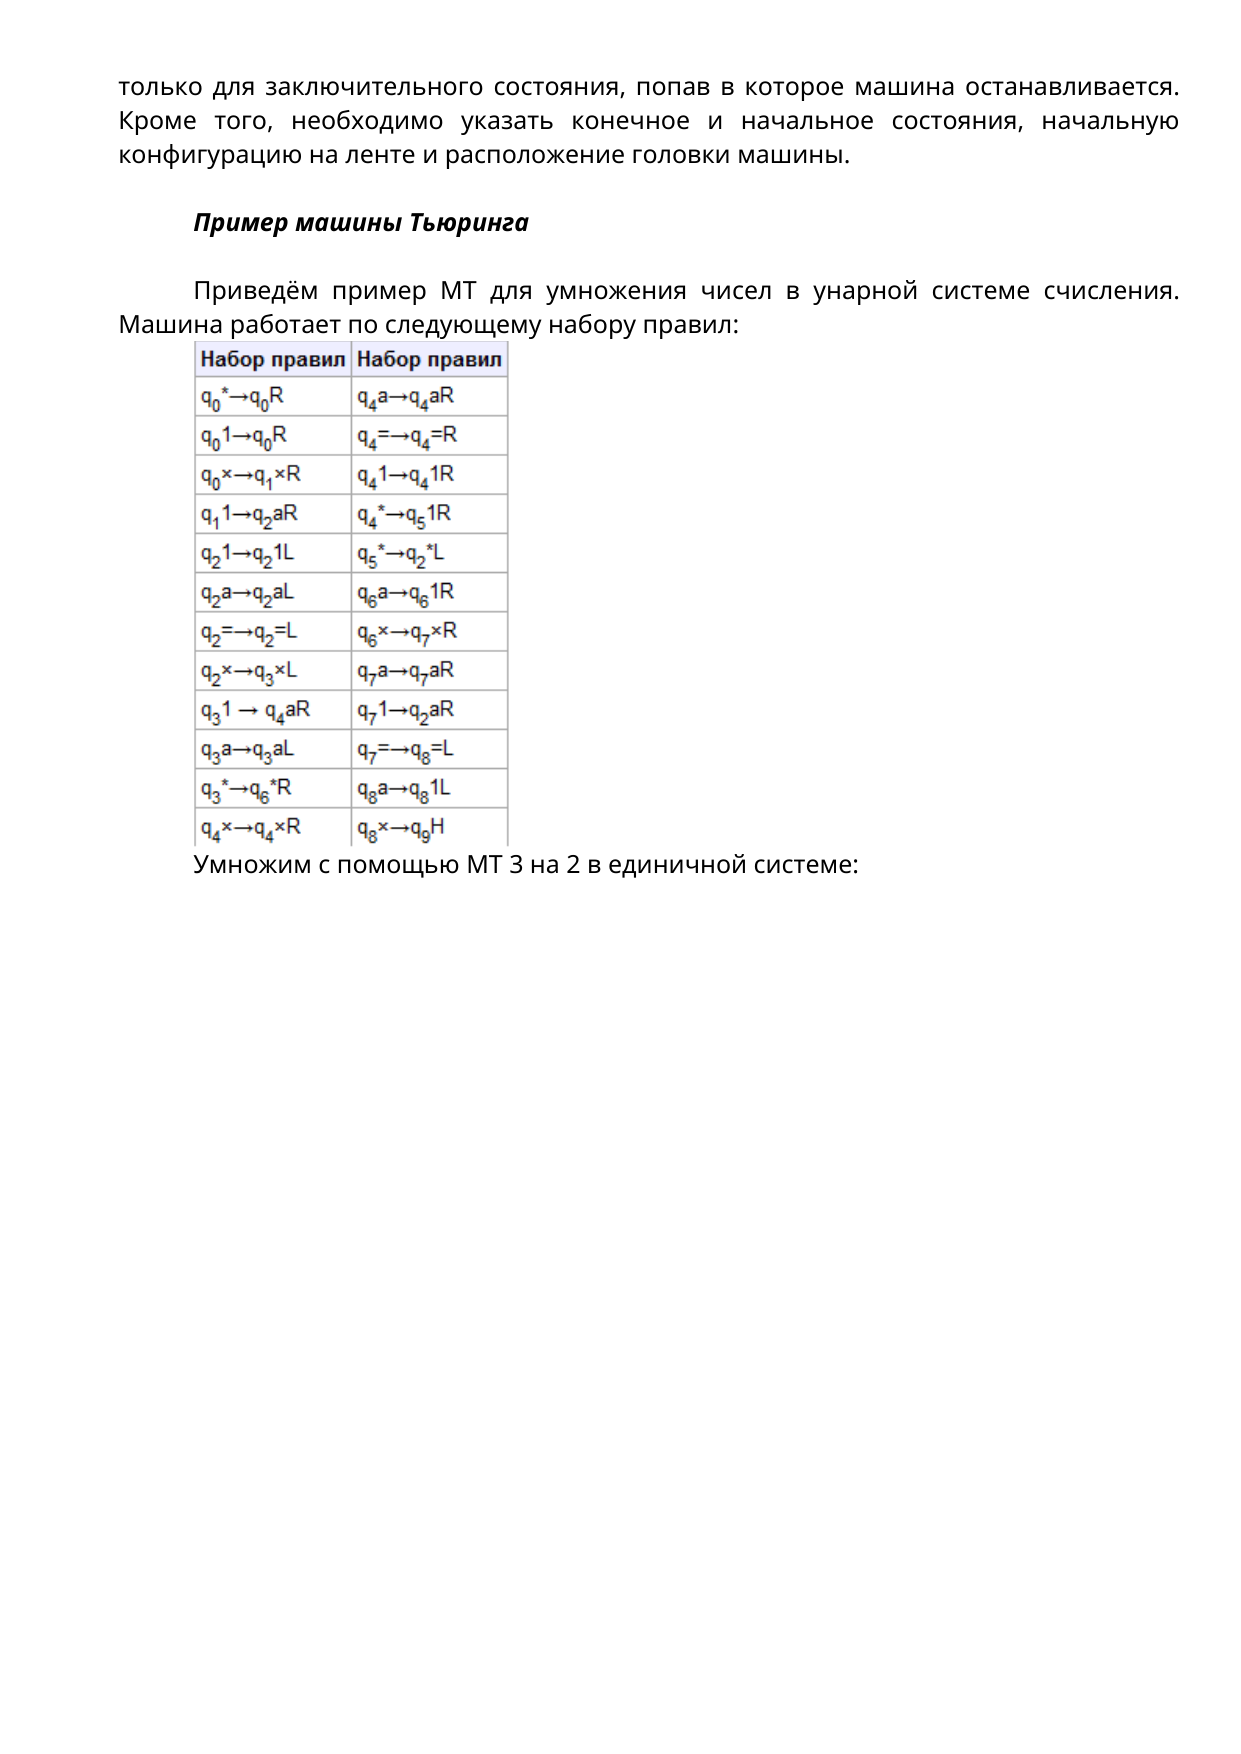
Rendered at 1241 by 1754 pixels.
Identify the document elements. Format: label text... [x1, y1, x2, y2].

text Приведём пример МТ для умножения чисел в унарной системе счисления. Машина работает по следующему набору правил: [118, 273, 1181, 341]
picture [193, 341, 512, 848]
text Пример машины Тьюринга [118, 205, 1181, 239]
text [118, 68, 1181, 171]
text Умножим с помощью МТ 3 на 2 в единичной системе: [118, 847, 1181, 881]
